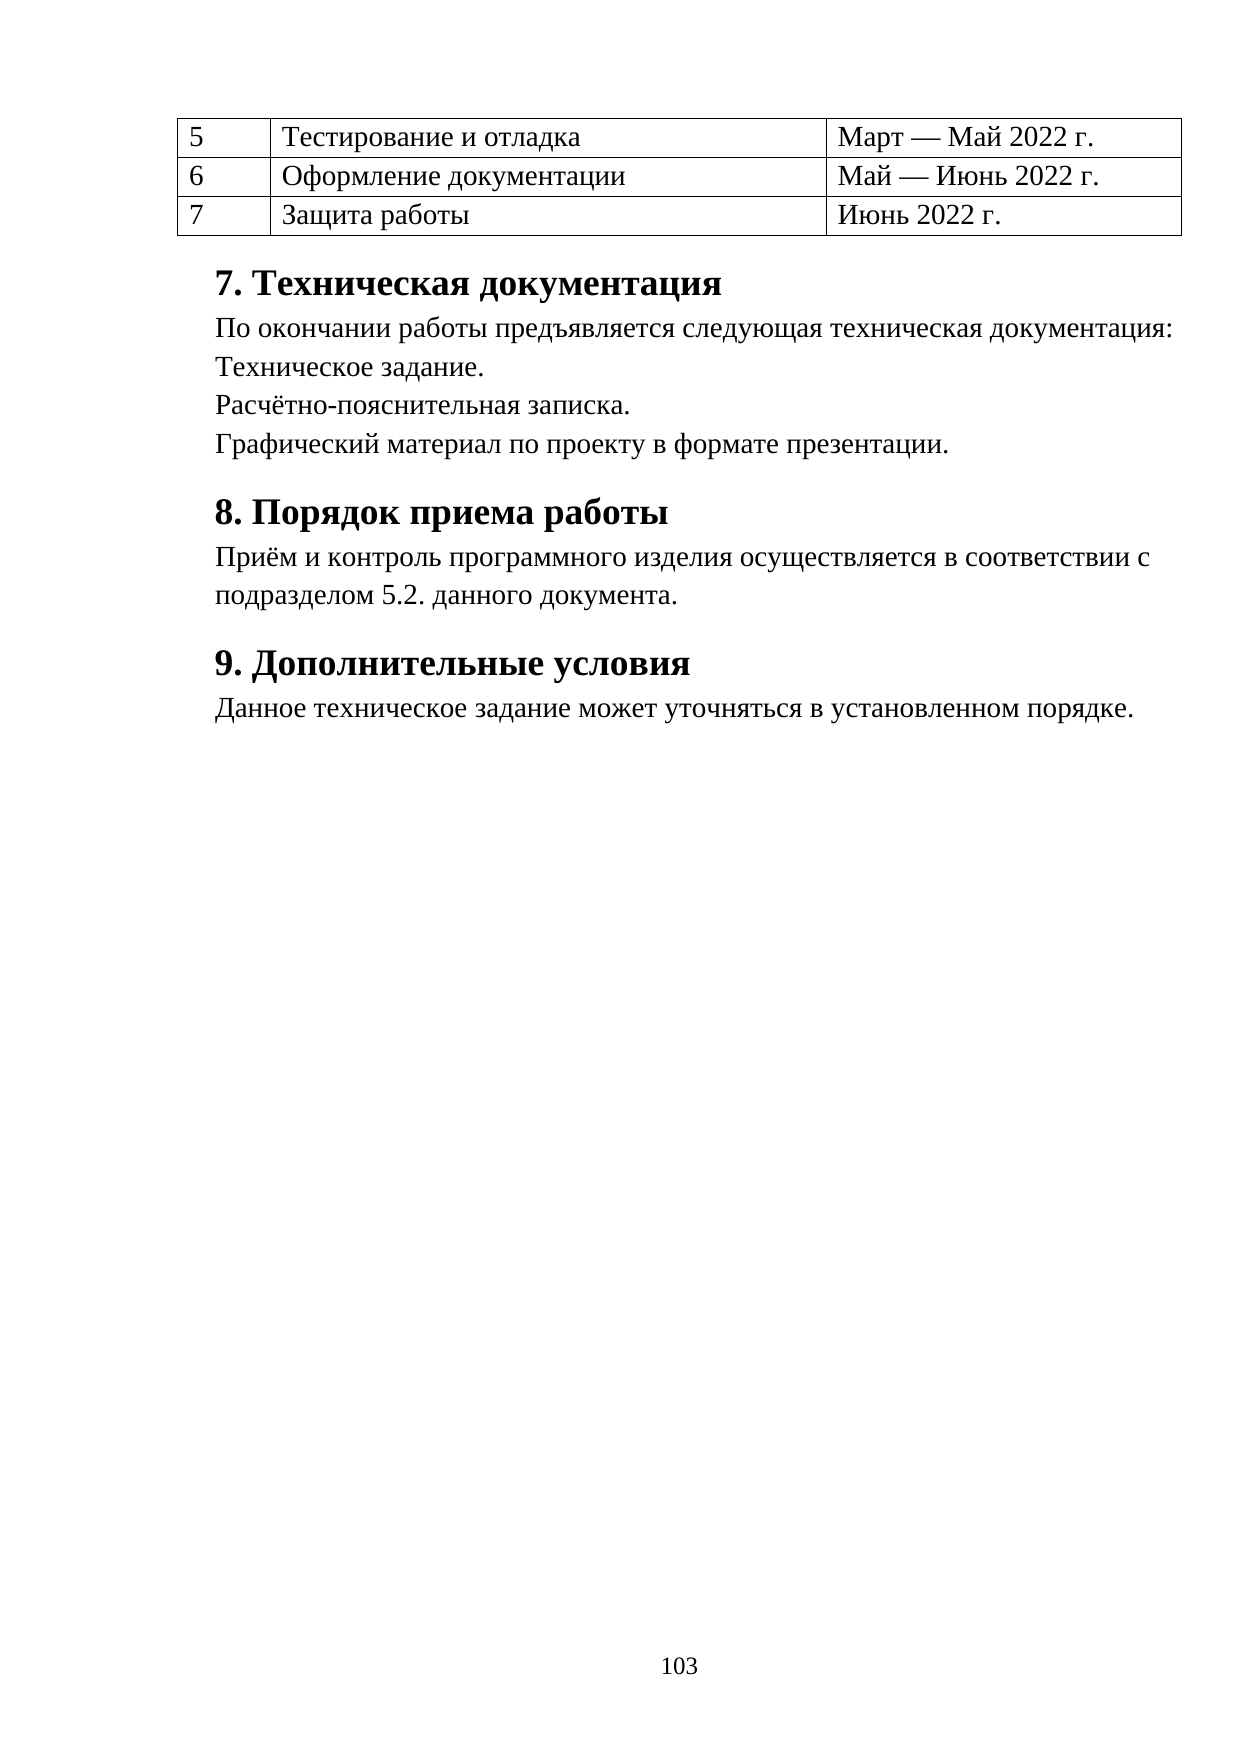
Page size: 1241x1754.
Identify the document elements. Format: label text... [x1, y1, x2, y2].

text По окончании работы предъявляется следующая техническая документация: [215, 310, 1181, 344]
subtitle Техническая документация [214, 261, 1181, 304]
table_cell Защита работы [271, 197, 826, 235]
table_cell 6 [178, 158, 270, 196]
subtitle Дополнительные условия [214, 641, 1181, 684]
table_cell Март — Май 2022 г. [827, 119, 1181, 157]
table_cell 5 [178, 119, 270, 157]
subtitle Порядок приема работы [214, 489, 1181, 532]
table_cell Июнь 2022 г. [827, 197, 1181, 235]
text Данное техническое задание может уточняться в установленном порядке. [215, 690, 1181, 724]
table_cell Тестирование и отладка [271, 119, 826, 157]
text Расчётно-пояснительная записка. [215, 387, 1181, 421]
text Техническое задание. [215, 349, 1181, 382]
table_cell Оформление документации [271, 158, 826, 196]
table_cell Май — Июнь 2022 г. [827, 158, 1181, 196]
text Приём и контроль программного изделия осуществляется в соответствии с подразделом 5.2. данного документа. [215, 539, 1181, 611]
text Графический материал по проекту в формате презентации. [215, 426, 1181, 459]
table_cell 7 [178, 197, 270, 235]
